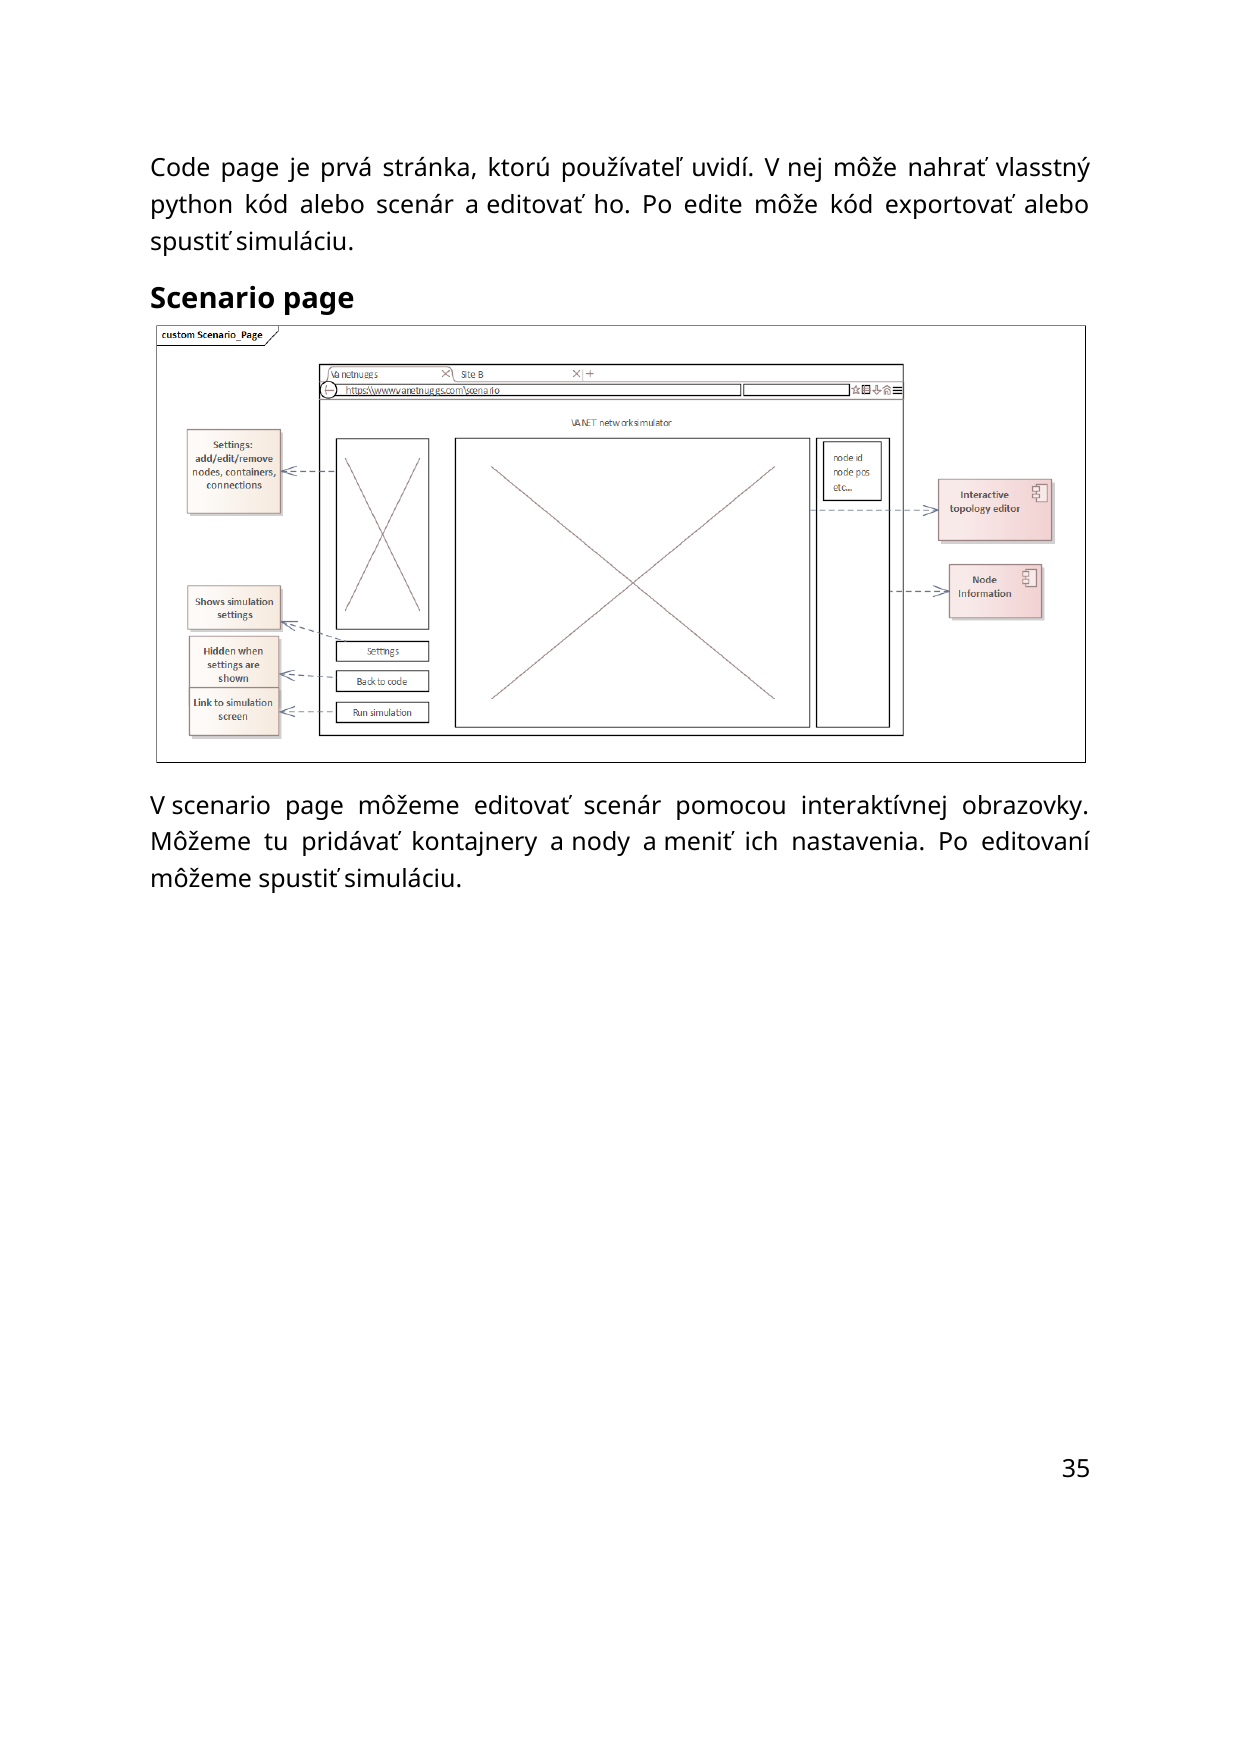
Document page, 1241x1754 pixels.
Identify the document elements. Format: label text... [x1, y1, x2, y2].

picture [150, 319, 1091, 768]
subtitle Scenario page [150, 277, 1090, 317]
text V scenario page môžeme editovať scenár pomocou interaktívnej obrazovky. Môžeme tu pridávať kontajnery a nody a meniť ich nastavenia. Po editovaní môžeme spustiť simuláciu. [150, 787, 1090, 895]
text Code page je prvá stránka, ktorú používateľ uvidí. V nej môže nahrať vlasstný python kód alebo scenár a editovať ho. Po edite môže kód exportovať alebo spustiť simuláciu. [150, 150, 1090, 258]
